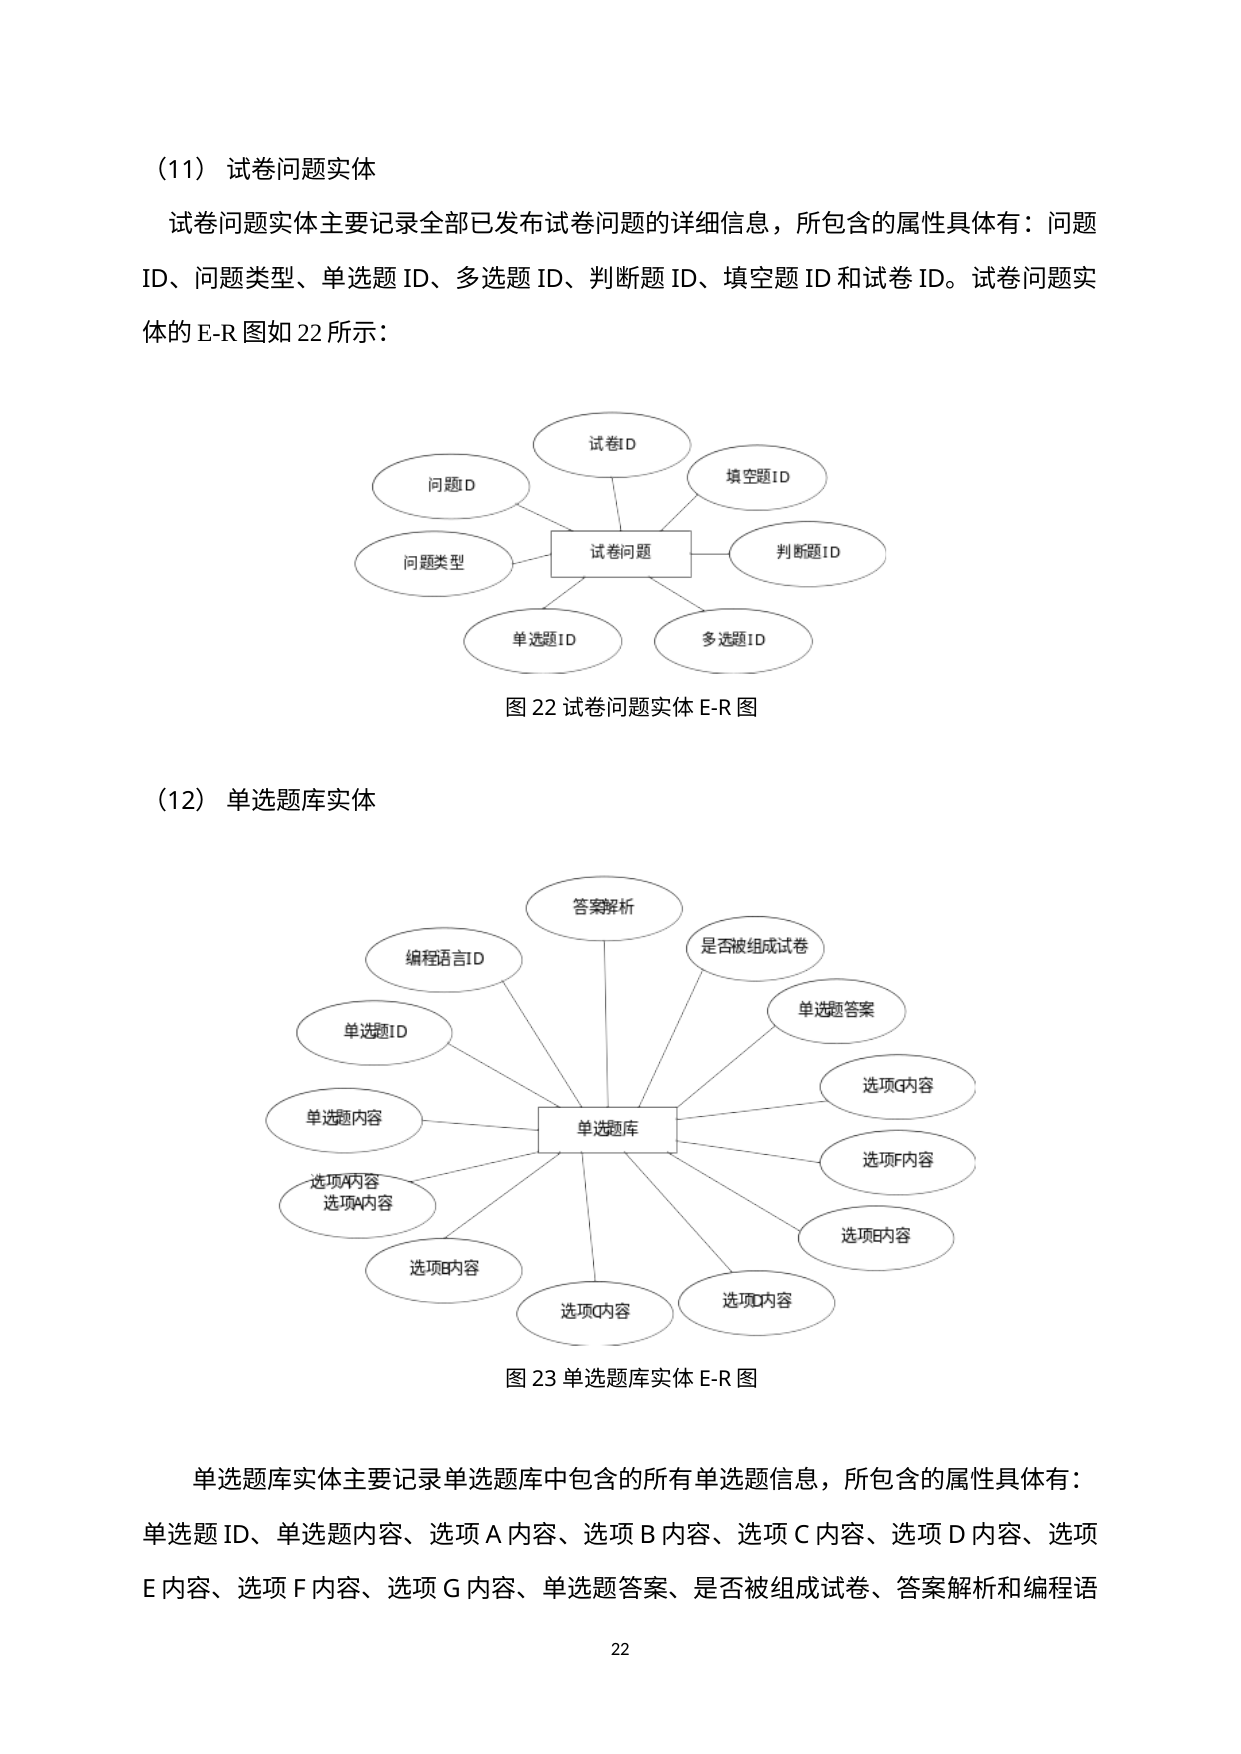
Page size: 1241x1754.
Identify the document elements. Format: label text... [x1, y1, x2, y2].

text （12） 单选题库实体 [142, 781, 1098, 860]
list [142, 1460, 1098, 1605]
text （11） 试卷问题实体 试卷问题实体主要记录全部已发布试卷问题的详细信息，所包含的属性具体有：问题ID、问题类型、单选题ID、多选题ID、判断题ID、填空题ID和试卷ID。试卷问题实体的E-R图如22所示： [142, 149, 1098, 349]
list 图22 试卷问题实体 E-R图 [142, 410, 1098, 722]
list 图23 单选题库实体 E-R图 [142, 874, 1098, 1393]
